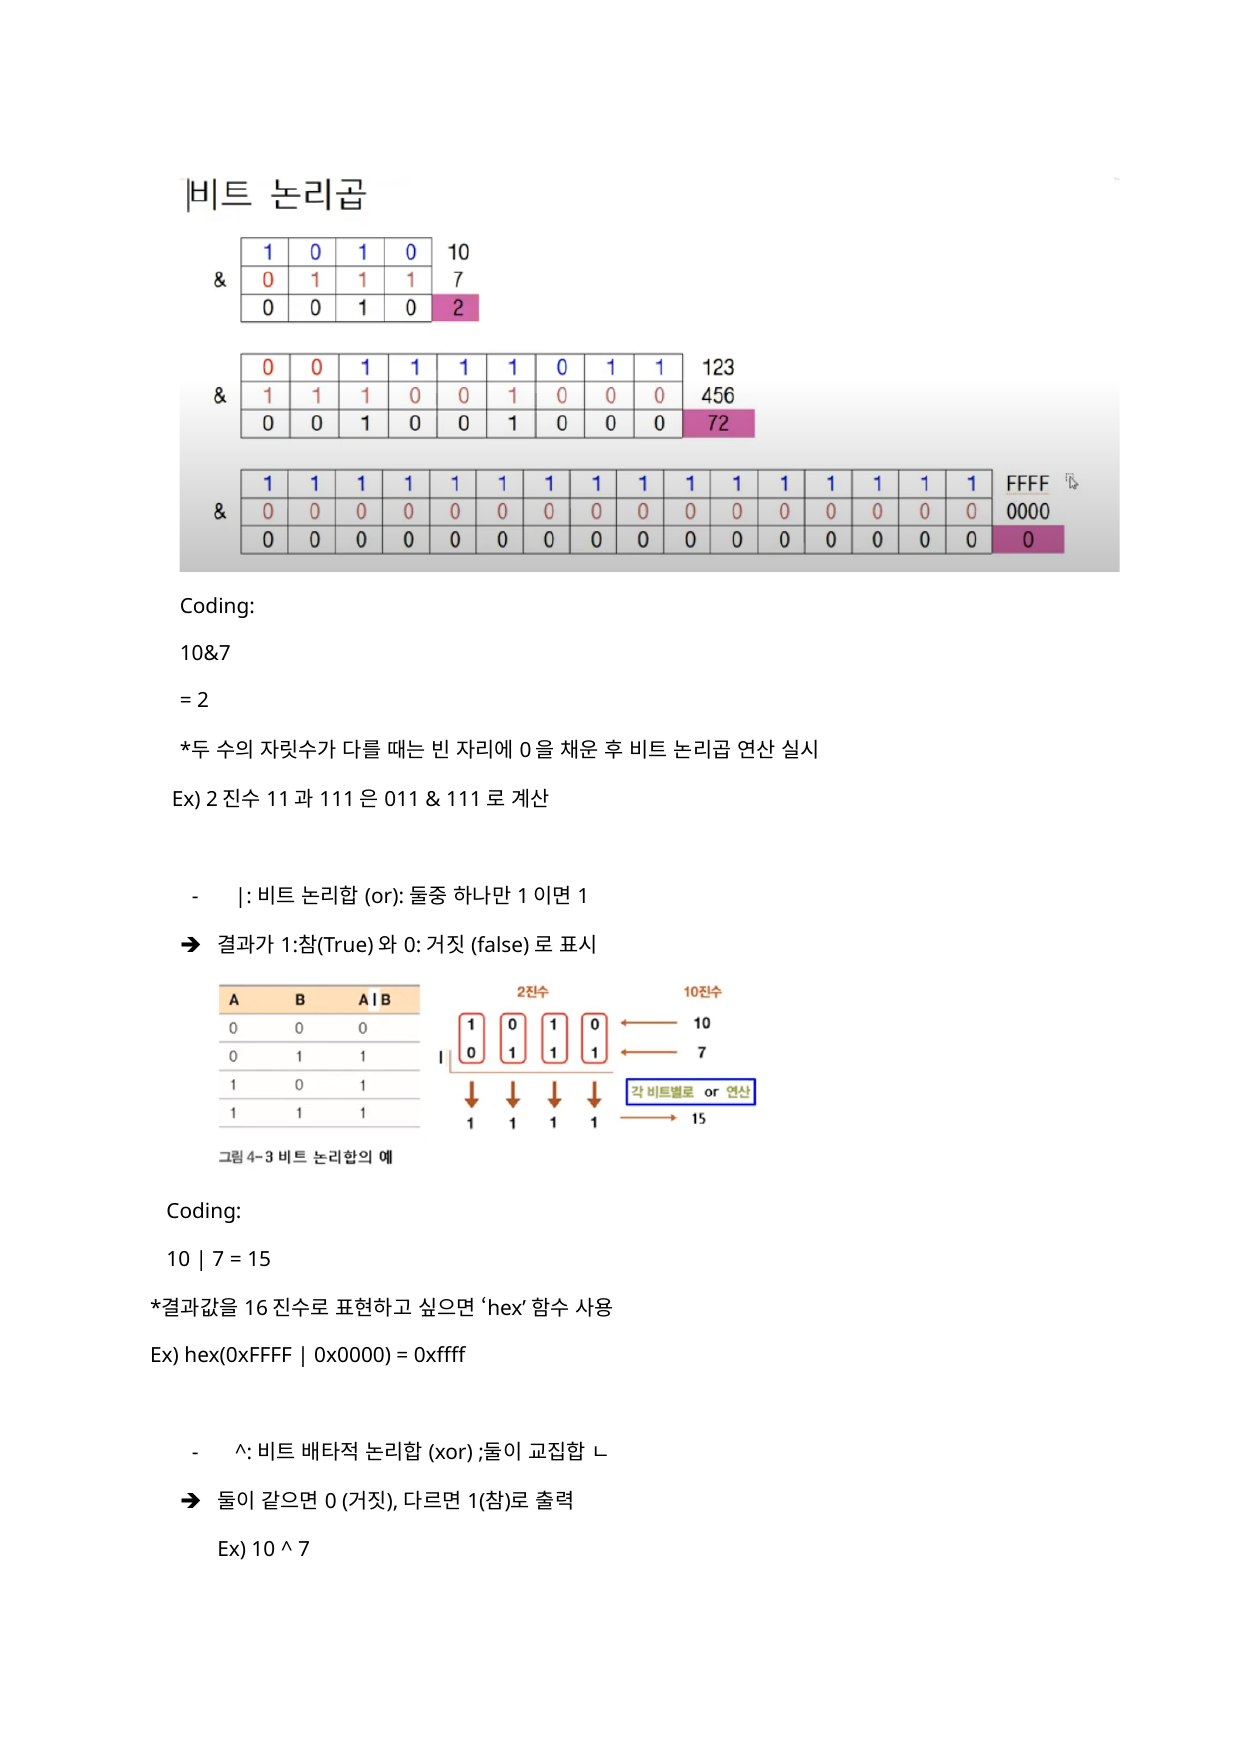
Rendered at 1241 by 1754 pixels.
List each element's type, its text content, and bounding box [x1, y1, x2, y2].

list ^: 비트 배타적 논리합 (xor) ;둘이 교집합 ㄴ [192, 1435, 1090, 1465]
picture [179, 977, 791, 1178]
text *결과값을 16진수로 표현하고 싶으면 ‘hex’ 함수 사용 [150, 1291, 1090, 1321]
text = 2 [179, 686, 1090, 714]
text Coding: [150, 1196, 1090, 1225]
list 결과가 1:참(True) 와 0: 거짓 (false) 로 표시 [179, 928, 1090, 958]
text Ex) hex(0xFFFF | 0x0000) = 0xffff [150, 1340, 1090, 1369]
picture [179, 177, 1120, 572]
text Coding: [179, 591, 1090, 619]
text 10&7 [179, 638, 1090, 667]
list Ex) 10 ^ 7 [217, 1534, 1090, 1562]
text 10 | 7 = 15 [150, 1244, 1090, 1272]
text Ex) 2진수 11과 111은 011 & 111로 계산 [150, 782, 1090, 812]
list |: 비트 논리합 (or): 둘중 하나만 1이면 1 [192, 879, 1090, 909]
list 둘이 같으면 0 (거짓), 다르면 1(참)로 출력 [179, 1484, 1090, 1515]
text *두 수의 자릿수가 다를 때는 빈 자리에 0을 채운 후 비트 논리곱 연산 실시 [179, 733, 1090, 763]
